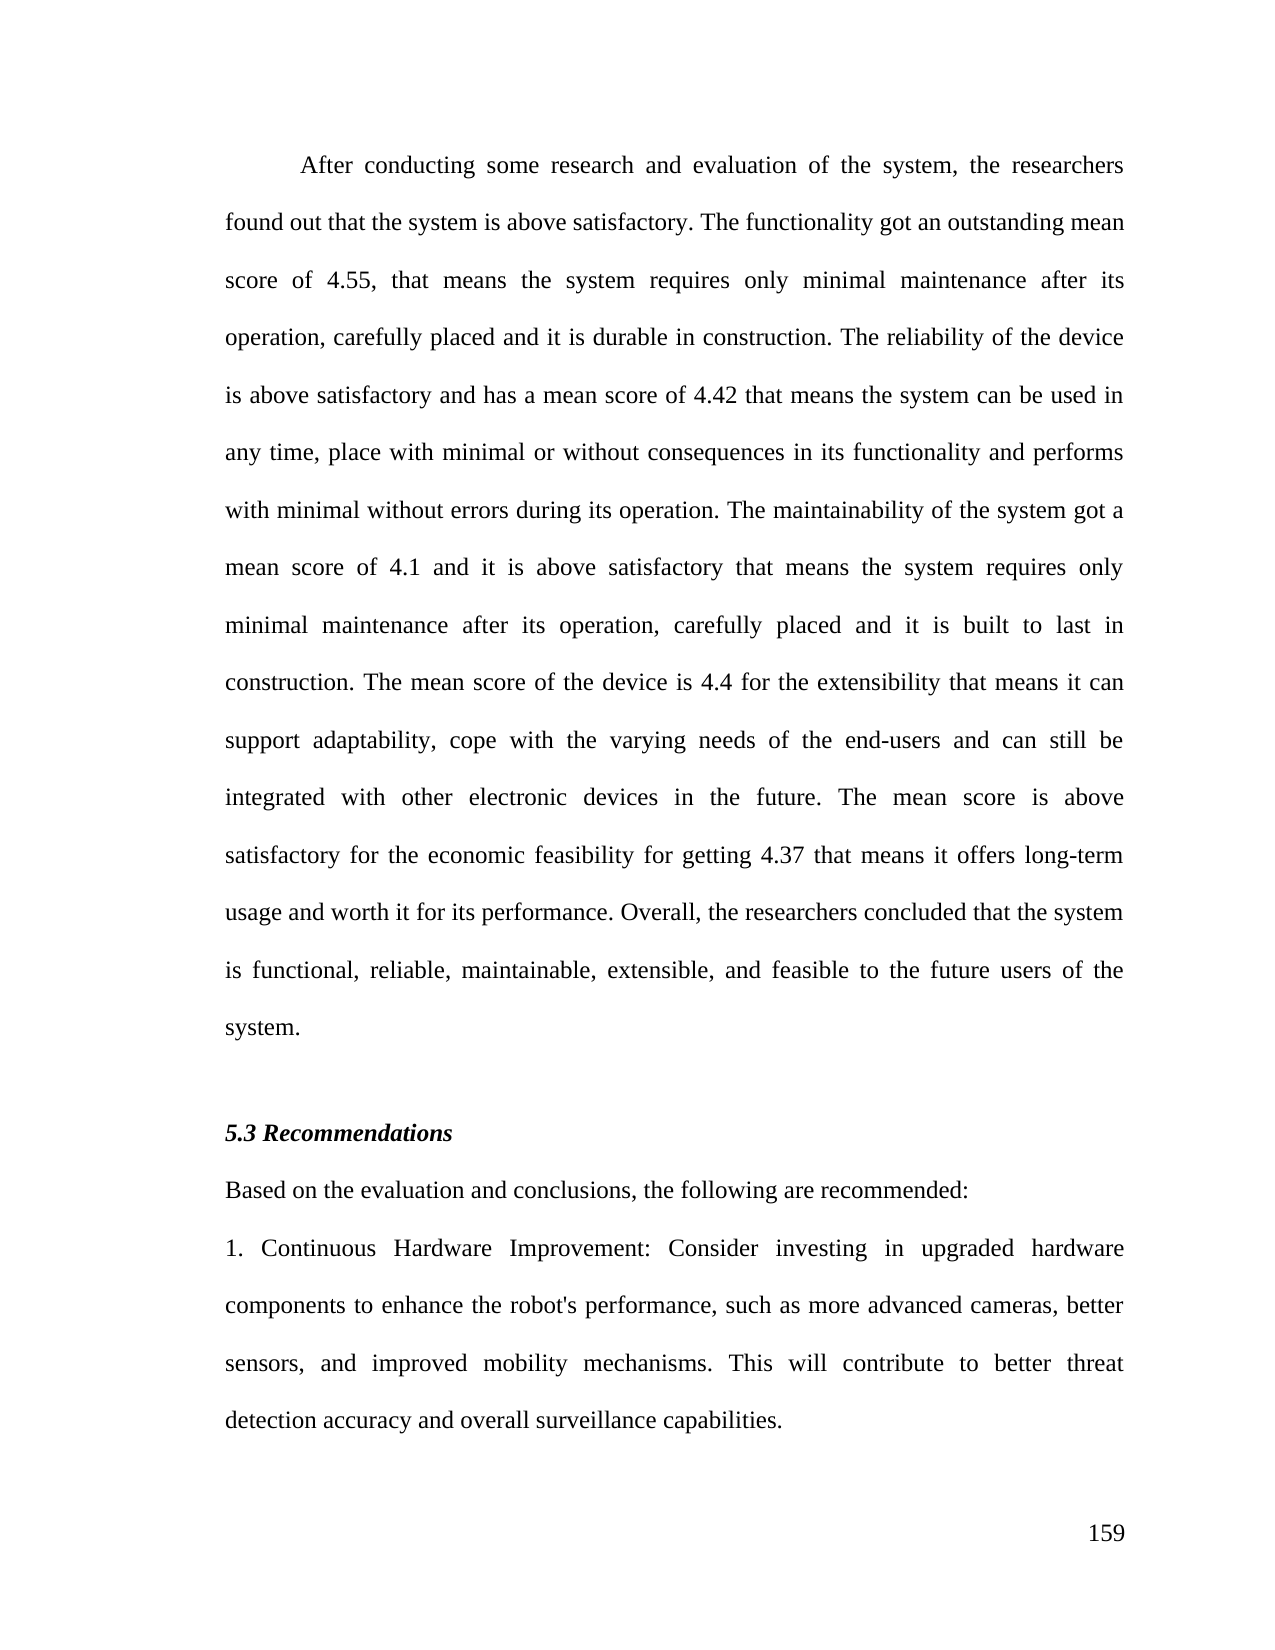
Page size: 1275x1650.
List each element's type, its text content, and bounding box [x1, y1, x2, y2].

text 5.3 Recommendations [225, 1118, 1125, 1147]
text Based on the evaluation and conclusions, the following are recommended: [225, 1175, 1125, 1204]
text 1. Continuous Hardware Improvement: Consider investing in upgraded hardware components to enhance the robot's performance, such as more advanced cameras, better sensors, and improved mobility mechanisms. This will contribute to better threat detection accuracy and overall surveillance capabilities. [225, 1233, 1125, 1434]
text After conducting some research and evaluation of the system, the researchers found out that the system is above satisfactory. The functionality got an outstanding mean score of 4.55, that means the system requires only minimal maintenance after its operation, carefully placed and it is durable in construction. The reliability of the device is above satisfactory and has a mean score of 4.42 that means the system can be used in any time, place with minimal or without consequences in its functionality and performs with minimal without errors during its operation. The maintainability of the system got a mean score of 4.1 and it is above satisfactory that means the system requires only minimal maintenance after its operation, carefully placed and it is built to last in construction. The mean score of the device is 4.4 for the extensibility that means it can support adaptability, cope with the varying needs of the end-users and can still be integrated with other electronic devices in the future. The mean score is above satisfactory for the economic feasibility for getting 4.37 that means it offers long-term usage and worth it for its performance. Overall, the researchers concluded that the system is functional, reliable, maintainable, extensible, and feasible to the future users of the system. [225, 150, 1125, 1041]
